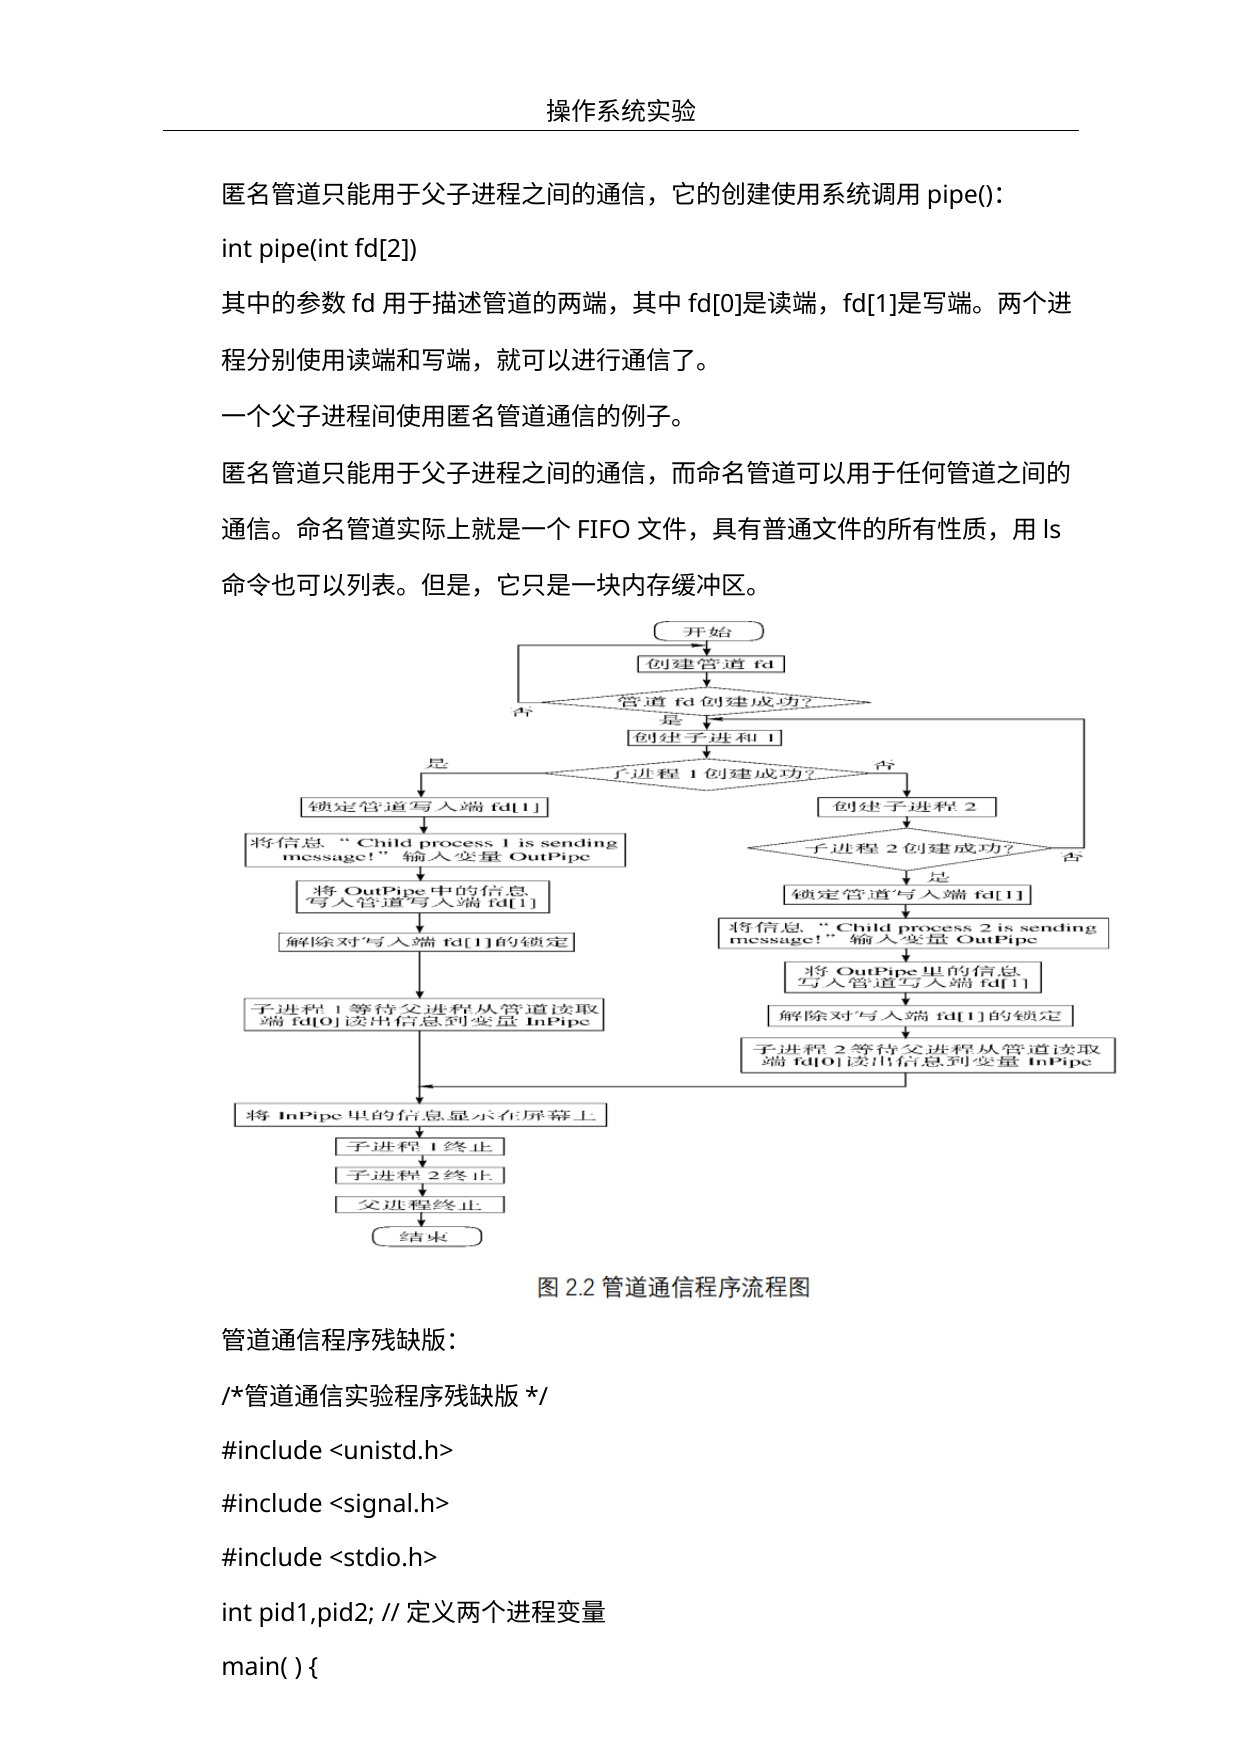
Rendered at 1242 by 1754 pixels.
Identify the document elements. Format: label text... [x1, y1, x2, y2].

text 管道通信程序残缺版： [221, 1319, 1081, 1357]
text int pid1,pid2; // 定义两个进程变量 [221, 1591, 1081, 1629]
text main( ) { [221, 1647, 1081, 1683]
text 一个父子进程间使用匿名管道通信的例子。 [221, 395, 1081, 433]
text #include <unistd.h> [221, 1432, 1081, 1467]
text int pipe(int fd[2]) [221, 229, 1081, 265]
picture [221, 620, 1138, 1305]
text #include <stdio.h> [221, 1538, 1081, 1573]
text 匿名管道只能用于父子进程之间的通信，它的创建使用系统调用 pipe()： [221, 173, 1081, 211]
text #include <signal.h> [221, 1485, 1081, 1520]
text /*管道通信实验程序残缺版 */ [221, 1375, 1081, 1413]
text 匿名管道只能用于父子进程之间的通信，而命名管道可以用于任何管道之间的通信。命名管道实际上就是一个 FIFO 文件，具有普通文件的所有性质，用 ls 命令也可以列表。但是，它只是一块内存缓冲区。 [221, 452, 1081, 602]
text 其中的参数 fd 用于描述管道的两端，其中 fd[0]是读端，fd[1]是写端。两个进程分别使用读端和写端，就可以进行通信了。 [221, 283, 1081, 377]
